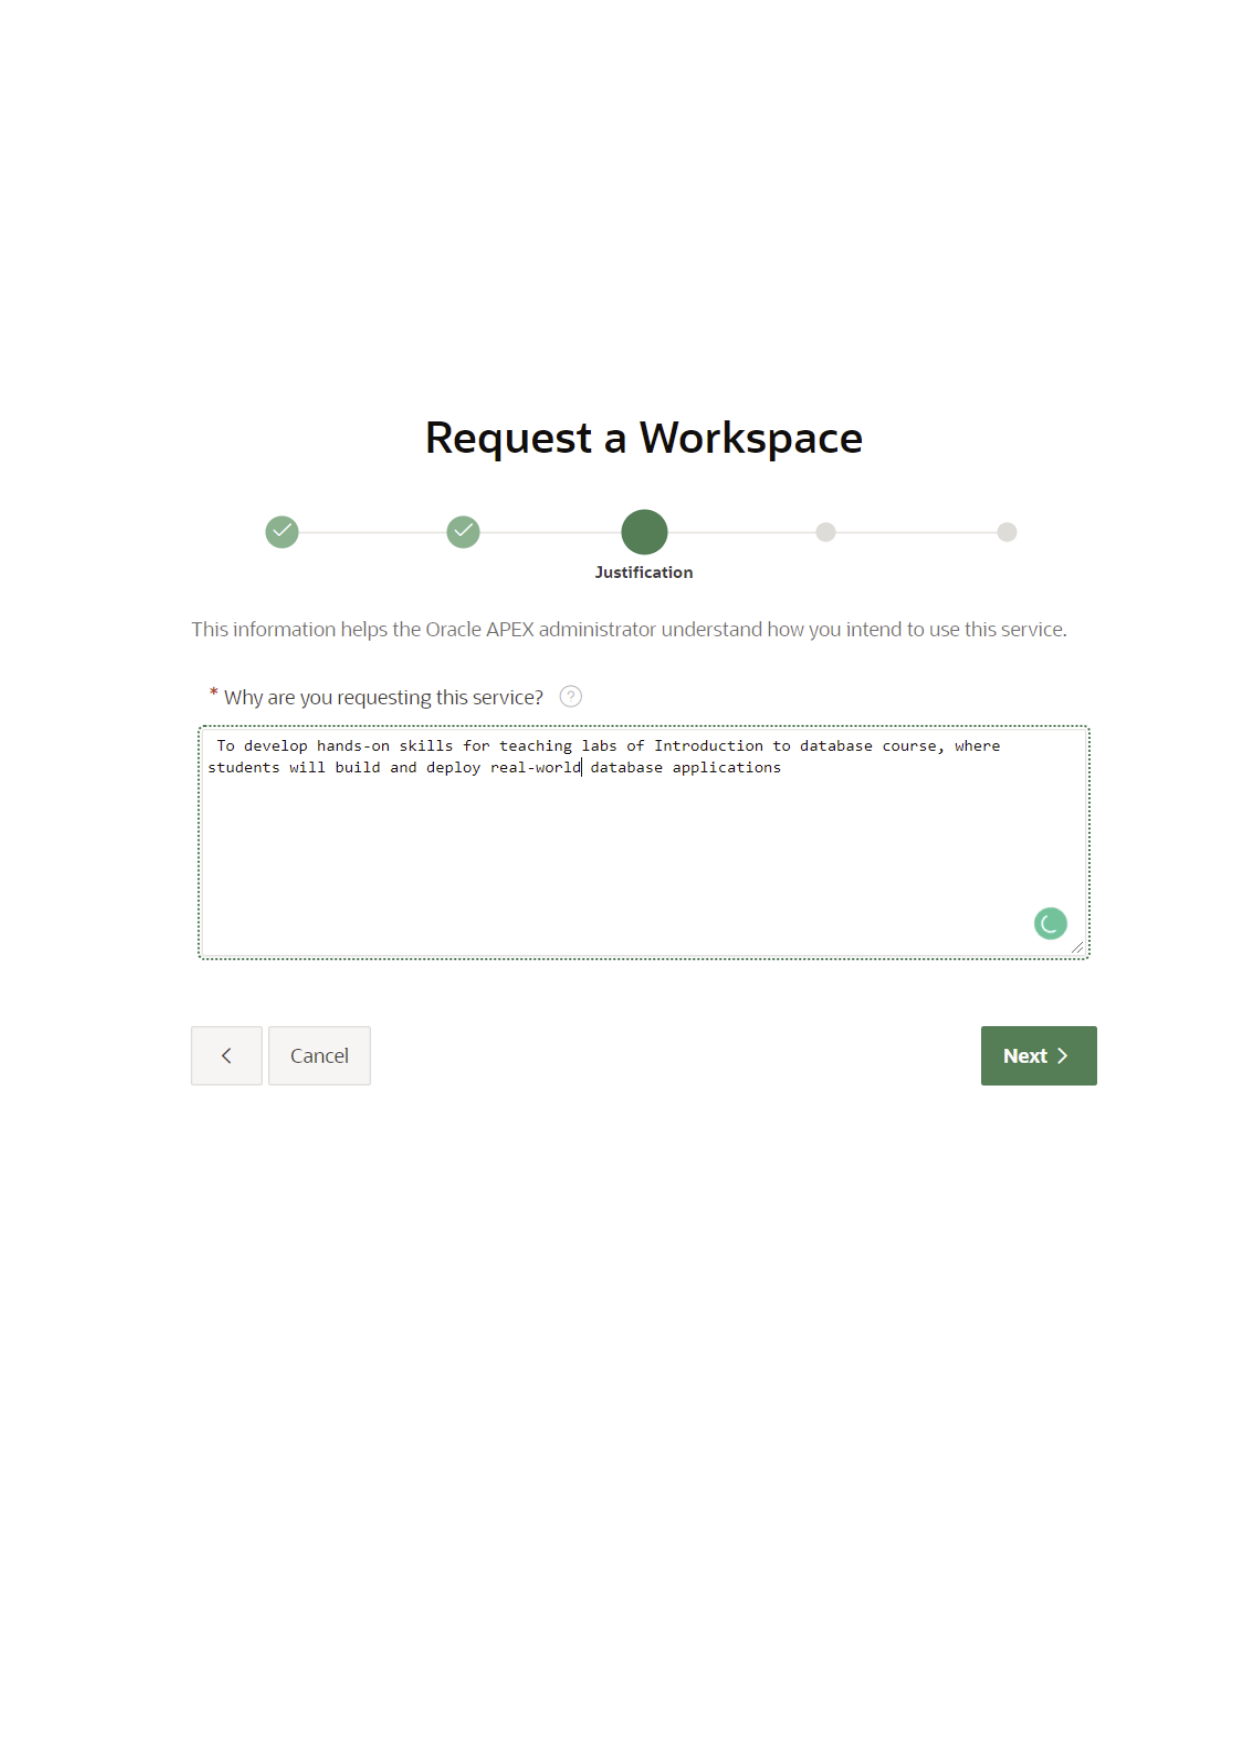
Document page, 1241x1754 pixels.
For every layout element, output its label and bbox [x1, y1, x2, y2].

picture [150, 362, 1125, 1105]
